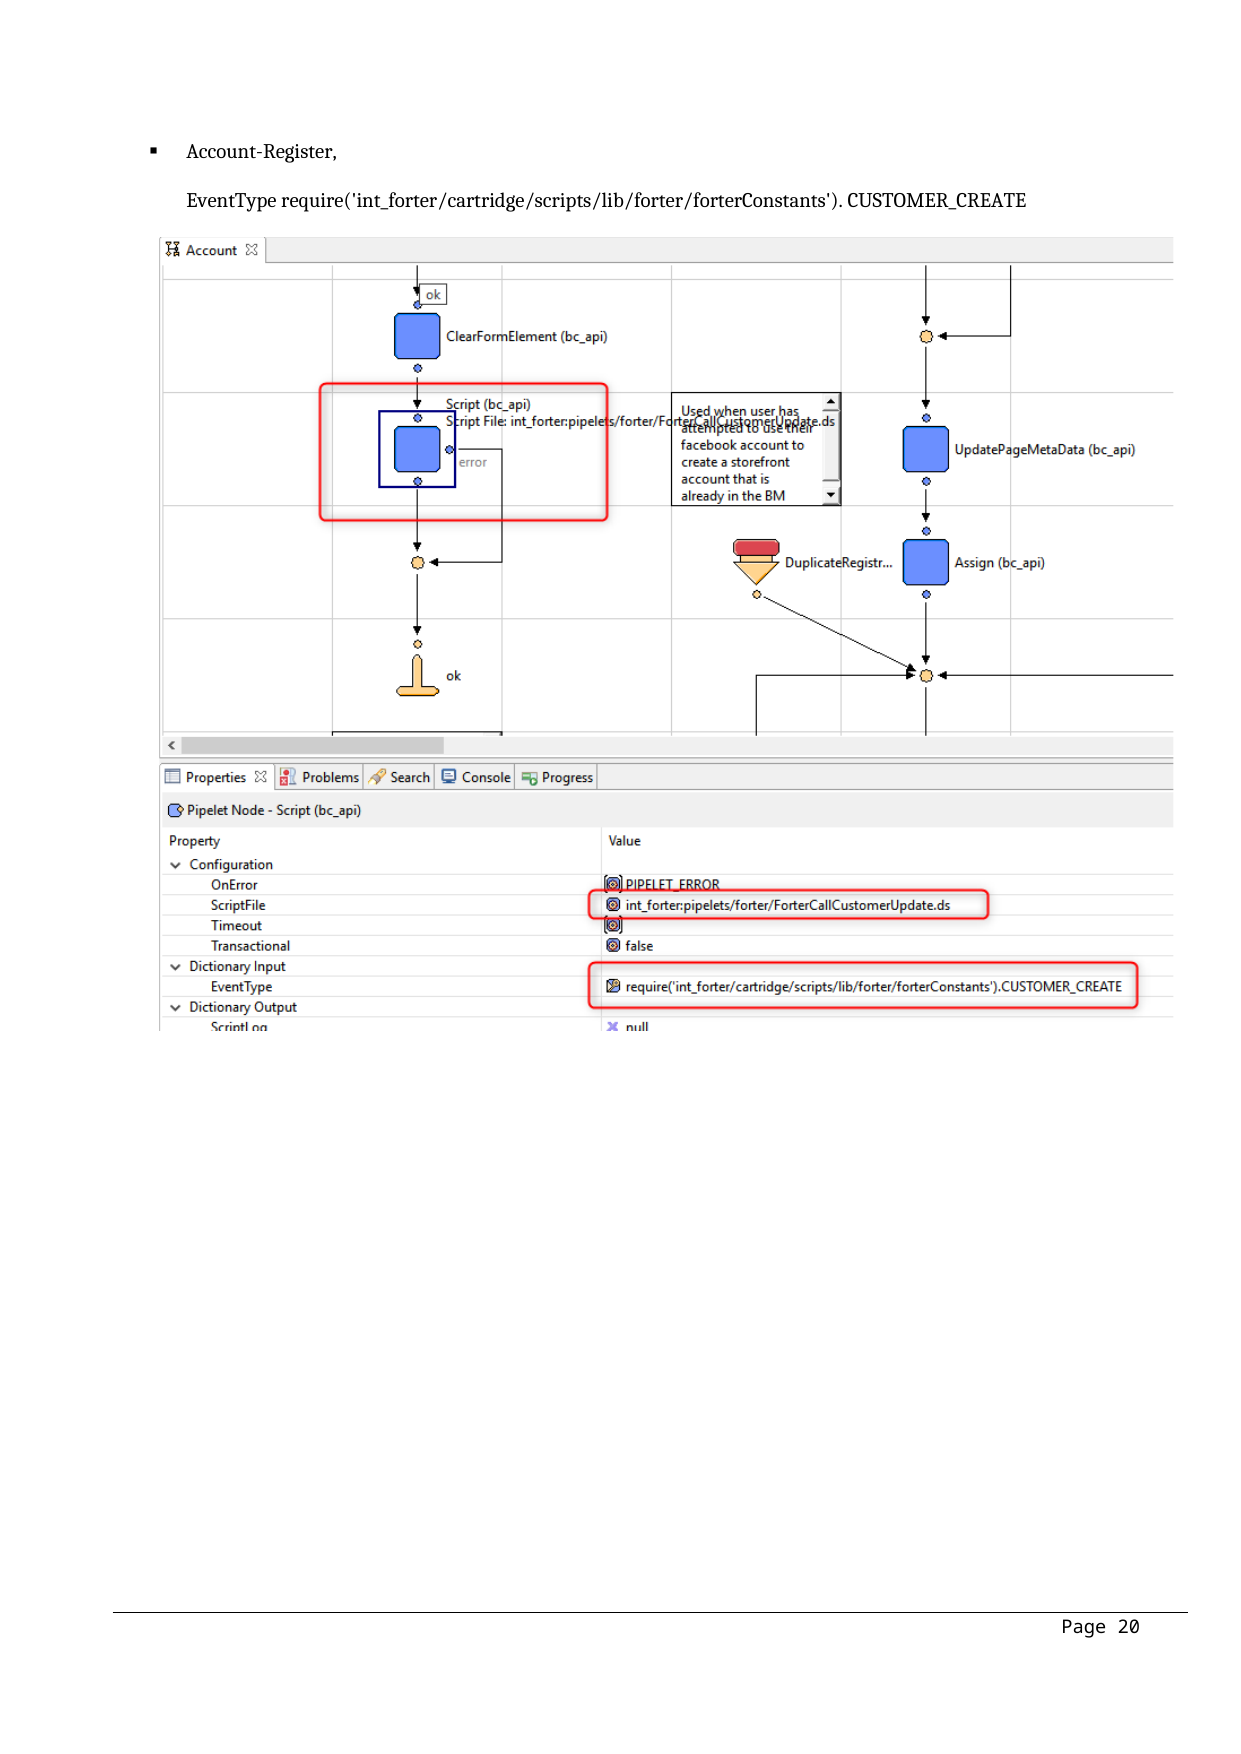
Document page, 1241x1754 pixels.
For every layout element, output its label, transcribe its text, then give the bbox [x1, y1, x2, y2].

text EventType require('int_forter/cartridge/scripts/lib/forter/forterConstants'). CUSTOMER_CREATE [186, 189, 1128, 213]
list Account-Register, [149, 140, 1128, 164]
picture [159, 237, 1174, 1031]
